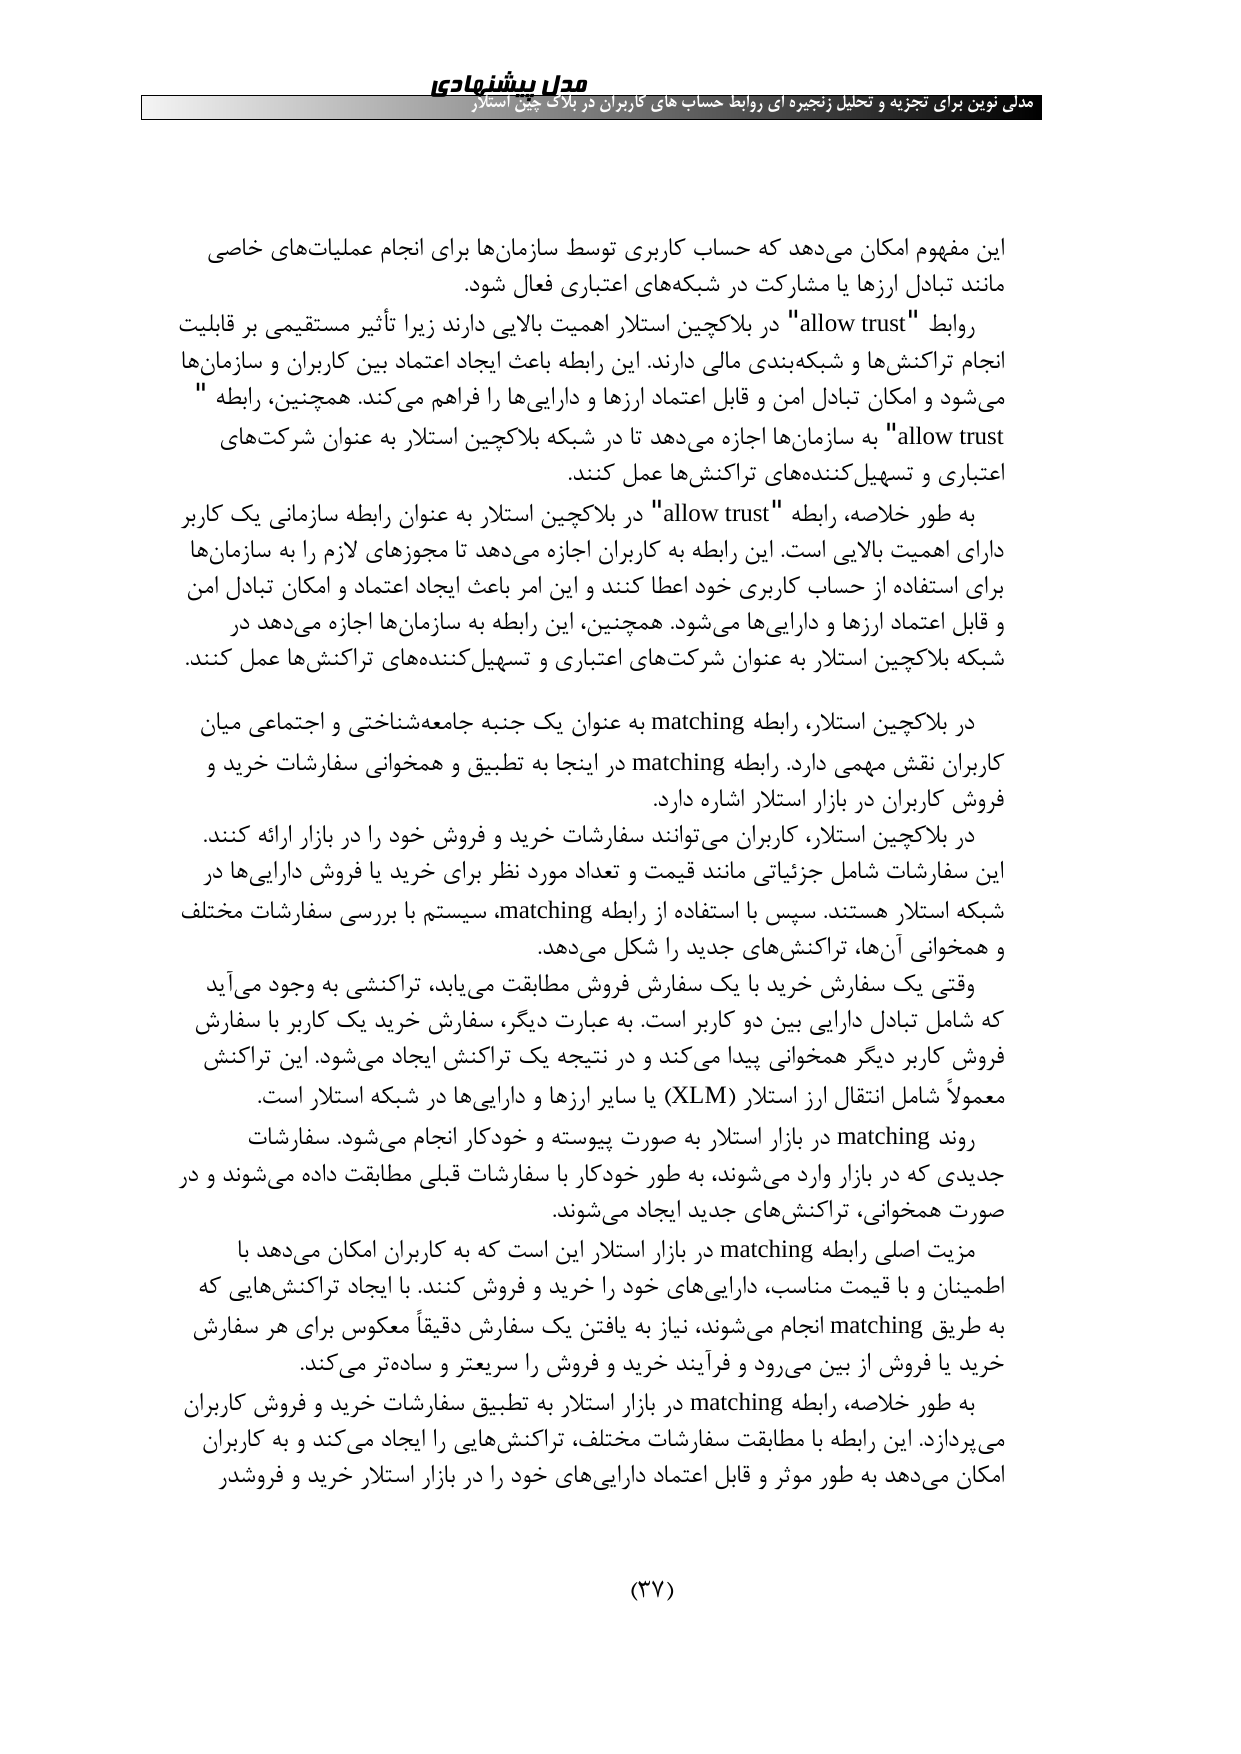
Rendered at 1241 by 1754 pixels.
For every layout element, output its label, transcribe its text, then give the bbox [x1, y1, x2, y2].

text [177, 236, 1004, 302]
text روابط "allow trust" در بلاکچین استلار اهمیت بالایی دارند زیرا تأثیر مستقیمی بر قابلیت انجام تراکنش‌ها و شبکه‌بندی مالی دارند. این رابطه باعث ایجاد اعتماد بین کاربران و سازمان‌ها می‌شود و امکان تبادل امن و قابل اعتماد ارزها و دارایی‌ها را فراهم می‌کند. همچنین، رابطه "allow trust" به سازمان‌ها اجازه می‌دهد تا در شبکه بلاکچین استلار به عنوان شرکت‌های اعتباری و تسهیل‌کننده‌های تراکنش‌ها عمل کنند. [177, 308, 1004, 491]
text روند matching در بازار استلار به صورت پیوسته و خودکار انجام می‌شود. سفارشات جدیدی که در بازار وارد می‌شوند، به طور خودکار با سفارشات قبلی مطابقت داده می‌شوند و در صورت همخوانی، تراکنش‌های جدید ایجاد می‌شوند. [177, 1121, 1004, 1227]
text مزیت اصلی رابطه matching در بازار استلار این است که به کاربران امکان می‌دهد با اطمینان و با قیمت مناسب، دارایی‌های خود را خرید و فروش کنند. با ایجاد تراکنش‌هایی که به طریق matching انجام می‌شوند، نیاز به یافتن یک سفارش دقیقاً معکوس برای هر سفارش خرید یا فروش از بین می‌رود و فرآیند خرید و فروش را سریعتر و ساده‌تر می‌کند. [177, 1234, 1004, 1380]
text به طور خلاصه، رابطه "allow trust" در بلاکچین استلار به عنوان رابطه سازمانی یک کاربر دارای اهمیت بالایی است. این رابطه به کاربران اجازه می‌دهد تا مجوزهای لازم را به سازمان‌ها برای استفاده از حساب کاربری خود اعطا کنند و این امر باعث ایجاد اعتماد و امکان تبادل امن و قابل اعتماد ارزها و دارایی‌ها می‌شود. همچنین، این رابطه به سازمان‌ها اجازه می‌دهد در شبکه بلاکچین استلار به عنوان شرکت‌های اعتباری و تسهیل‌کننده‌های تراکنش‌ها عمل کنند. [177, 498, 1004, 676]
text وقتی یک سفارش خرید با یک سفارش فروش مطابقت می‌یابد، تراکنشی به وجود می‌آید که شامل تبادل دارایی بین دو کاربر است. به عبارت دیگر، سفارش خرید یک کاربر با سفارش فروش کاربر دیگر همخوانی پیدا می‌کند و در نتیجه یک تراکنش ایجاد می‌شود. این تراکنش معمولاً شامل انتقال ارز استلار (XLM) یا سایر ارزها و دارایی‌ها در شبکه استلار است. [177, 972, 1004, 1113]
text در بلاکچین استلار، رابطه matching به عنوان یک جنبه جامعه‌شناختی و اجتماعی میان کاربران نقش مهمی دارد. رابطه matching در اینجا به تطبیق و همخوانی سفارشات خرید و فروش کاربران در بازار استلار اشاره دارد. [177, 706, 1004, 816]
text در بلاکچین استلار، کاربران می‌توانند سفارشات خرید و فروش خود را در بازار ارائه کنند. این سفارشات شامل جزئیاتی مانند قیمت و تعداد مورد نظر برای خرید یا فروش دارایی‌ها در شبکه استلار هستند. سپس با استفاده از رابطه matching، سیستم با بررسی سفارشات مختلف و همخوانی آن‌ها، تراکنش‌های جدید را شکل می‌دهد. [177, 823, 1004, 965]
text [177, 1387, 1004, 1493]
